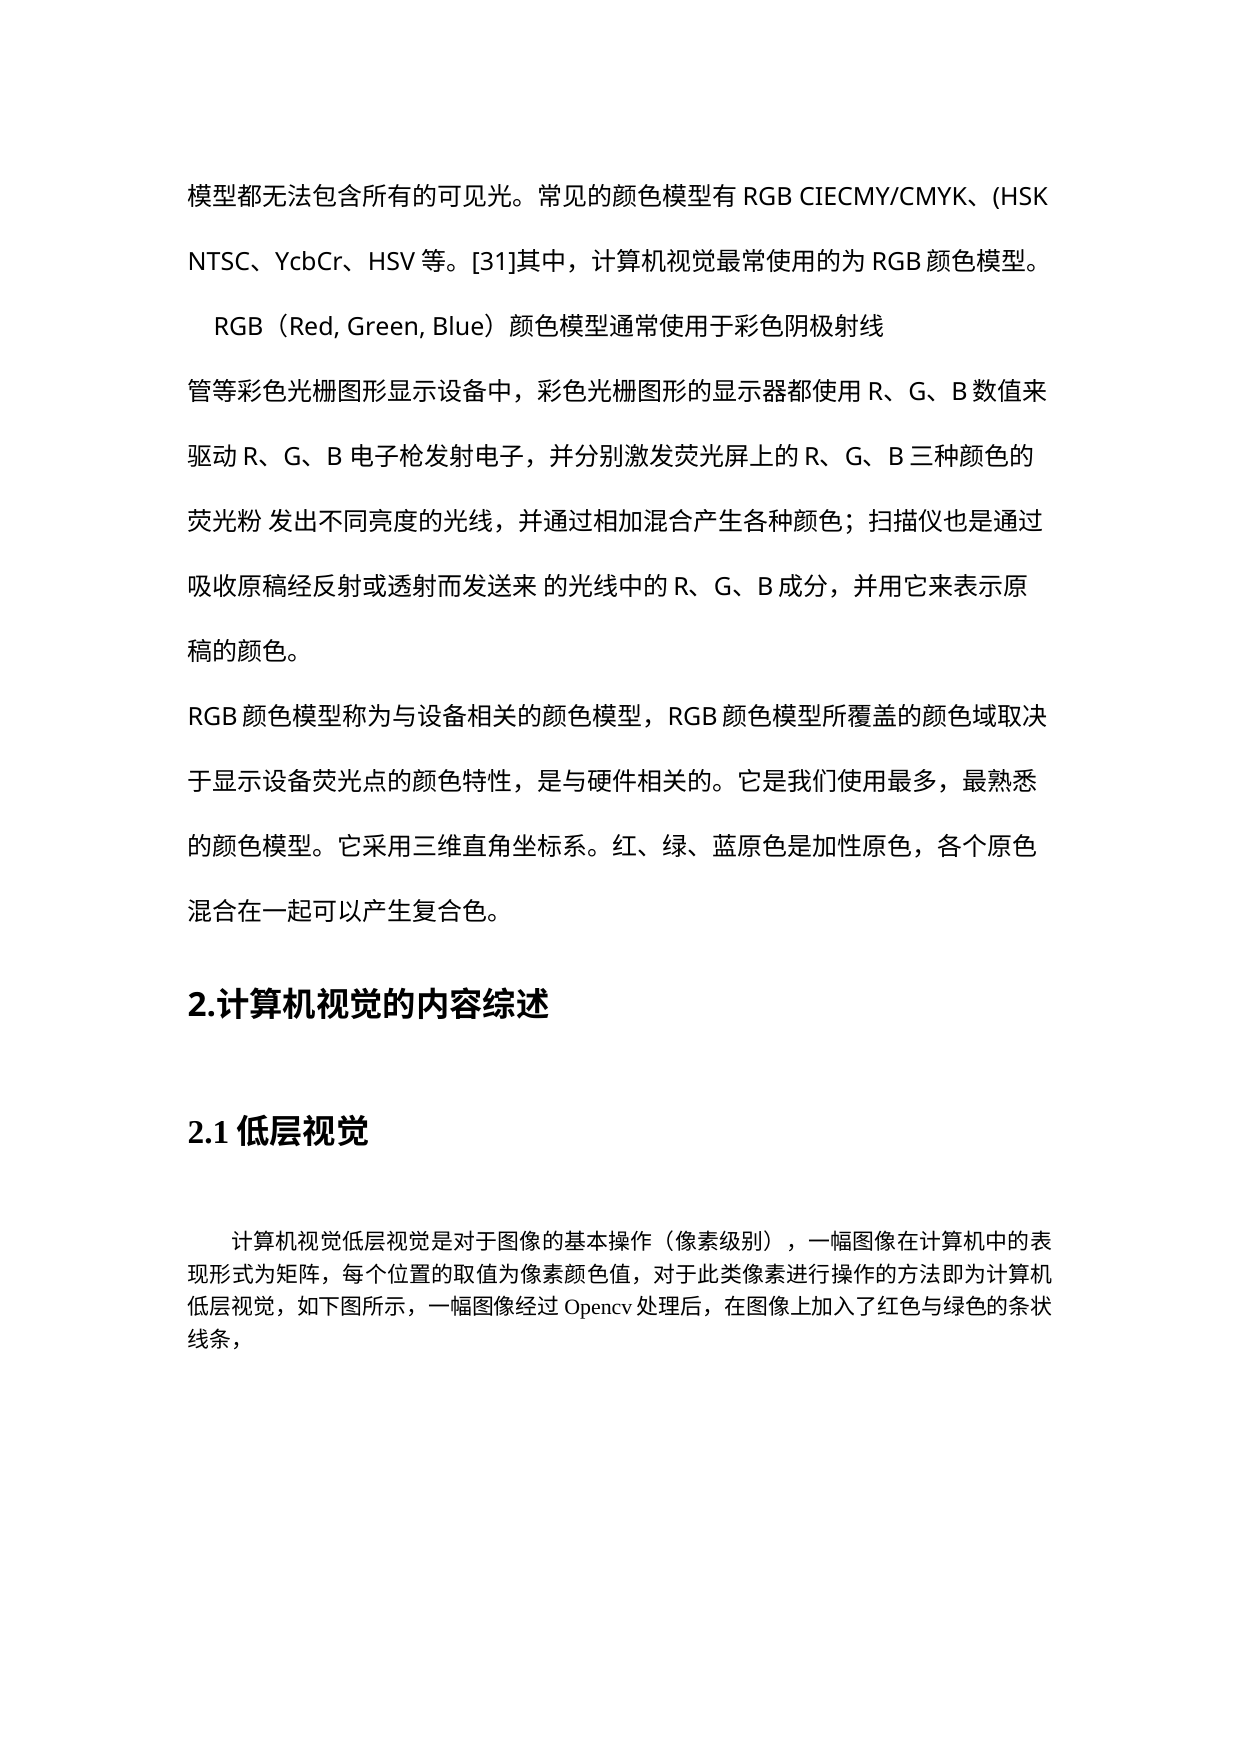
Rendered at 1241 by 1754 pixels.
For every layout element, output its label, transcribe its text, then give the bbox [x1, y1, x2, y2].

text 管等彩色光栅图形显示设备中，彩色光栅图形的显示器都使用R、G、B数值来驱动R、G、B 电子枪发射电子，并分别激发荧光屏上的R、G、B三种颜色的荧光粉 发出不同亮度的光线，并通过相加混合产生各种颜色；扫描仪也是通过吸收原稿经反射或透射而发送来 的光线中的R、G、B成分，并用它来表示原稿的颜色。 [187, 357, 1053, 682]
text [187, 162, 1053, 292]
subtitle 2.1低层视觉 [187, 1096, 1053, 1161]
text 计算机视觉低层视觉是对于图像的基本操作（像素级别），一幅图像在计算机中的表现形式为矩阵，每个位置的取值为像素颜色值，对于此类像素进行操作的方法即为计算机低层视觉，如下图所示，一幅图像经过Opencv处理后，在图像上加入了红色与绿色的条状线条， [187, 1224, 1053, 1354]
text RGB颜色模型称为与设备相关的颜色模型，RGB颜色模型所覆盖的颜色域取决于显示设备荧光点的颜色特性，是与硬件相关的。它是我们使用最多，最熟悉的颜色模型。它采用三维直角坐标系。红、绿、蓝原色是加性原色，各个原色混合在一起可以产生复合色。 [187, 682, 1053, 942]
subtitle 2.计算机视觉的内容综述 [187, 969, 1053, 1034]
text RGB（Red, Green, Blue）颜色模型通常使用于彩色阴极射线 [187, 292, 1053, 357]
